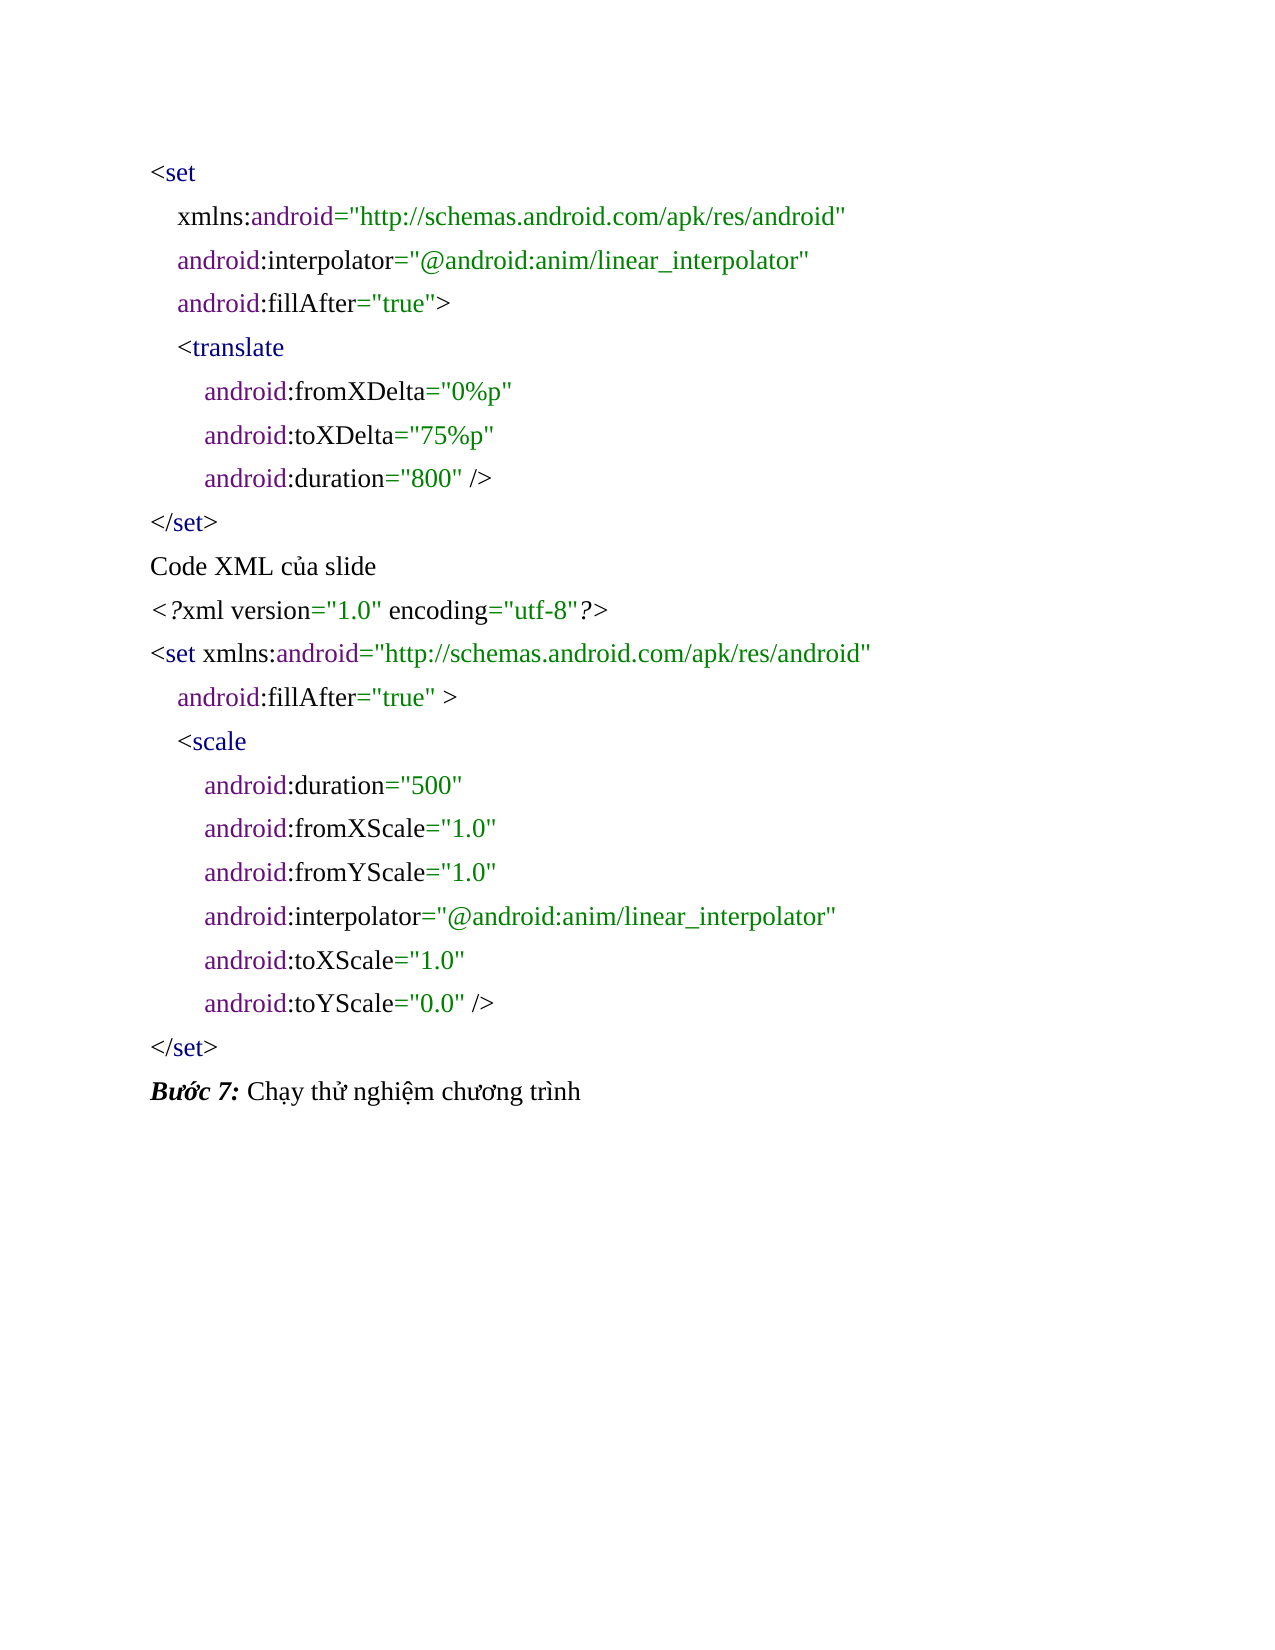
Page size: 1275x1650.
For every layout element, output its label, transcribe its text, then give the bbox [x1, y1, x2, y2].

text android:toYScale="0.0" /> [150, 981, 1125, 1019]
text android:fromXDelta="0%p" [150, 369, 1125, 406]
text <?xml version="1.0" encoding="utf-8"?> [150, 587, 1125, 625]
text </set> [150, 1025, 1125, 1062]
text <translate [150, 325, 1125, 362]
text <set [150, 150, 1125, 187]
text android:duration="800" /> [150, 456, 1125, 494]
text android:toXScale="1.0" [150, 937, 1125, 975]
text android:duration="500" [150, 762, 1125, 800]
text xmlns:android="http://schemas.android.com/apk/res/android" [150, 194, 1125, 231]
text android:fillAfter="true"> [150, 281, 1125, 319]
text </set> [150, 500, 1125, 537]
text <set xmlns:android="http://schemas.android.com/apk/res/android" [150, 631, 1125, 669]
text Bước 7: Chạy thử nghiệm chương trình [150, 1069, 1125, 1106]
text android:interpolator="@android:anim/linear_interpolator" [150, 894, 1125, 931]
text <scale [150, 719, 1125, 756]
text android:interpolator="@android:anim/linear_interpolator" [150, 237, 1125, 275]
text android:fromXScale="1.0" [150, 806, 1125, 844]
text Code XML của slide [150, 544, 1125, 581]
text android:toXDelta="75%p" [150, 412, 1125, 450]
text android:fromYScale="1.0" [150, 850, 1125, 887]
text android:fillAfter="true" > [150, 675, 1125, 712]
